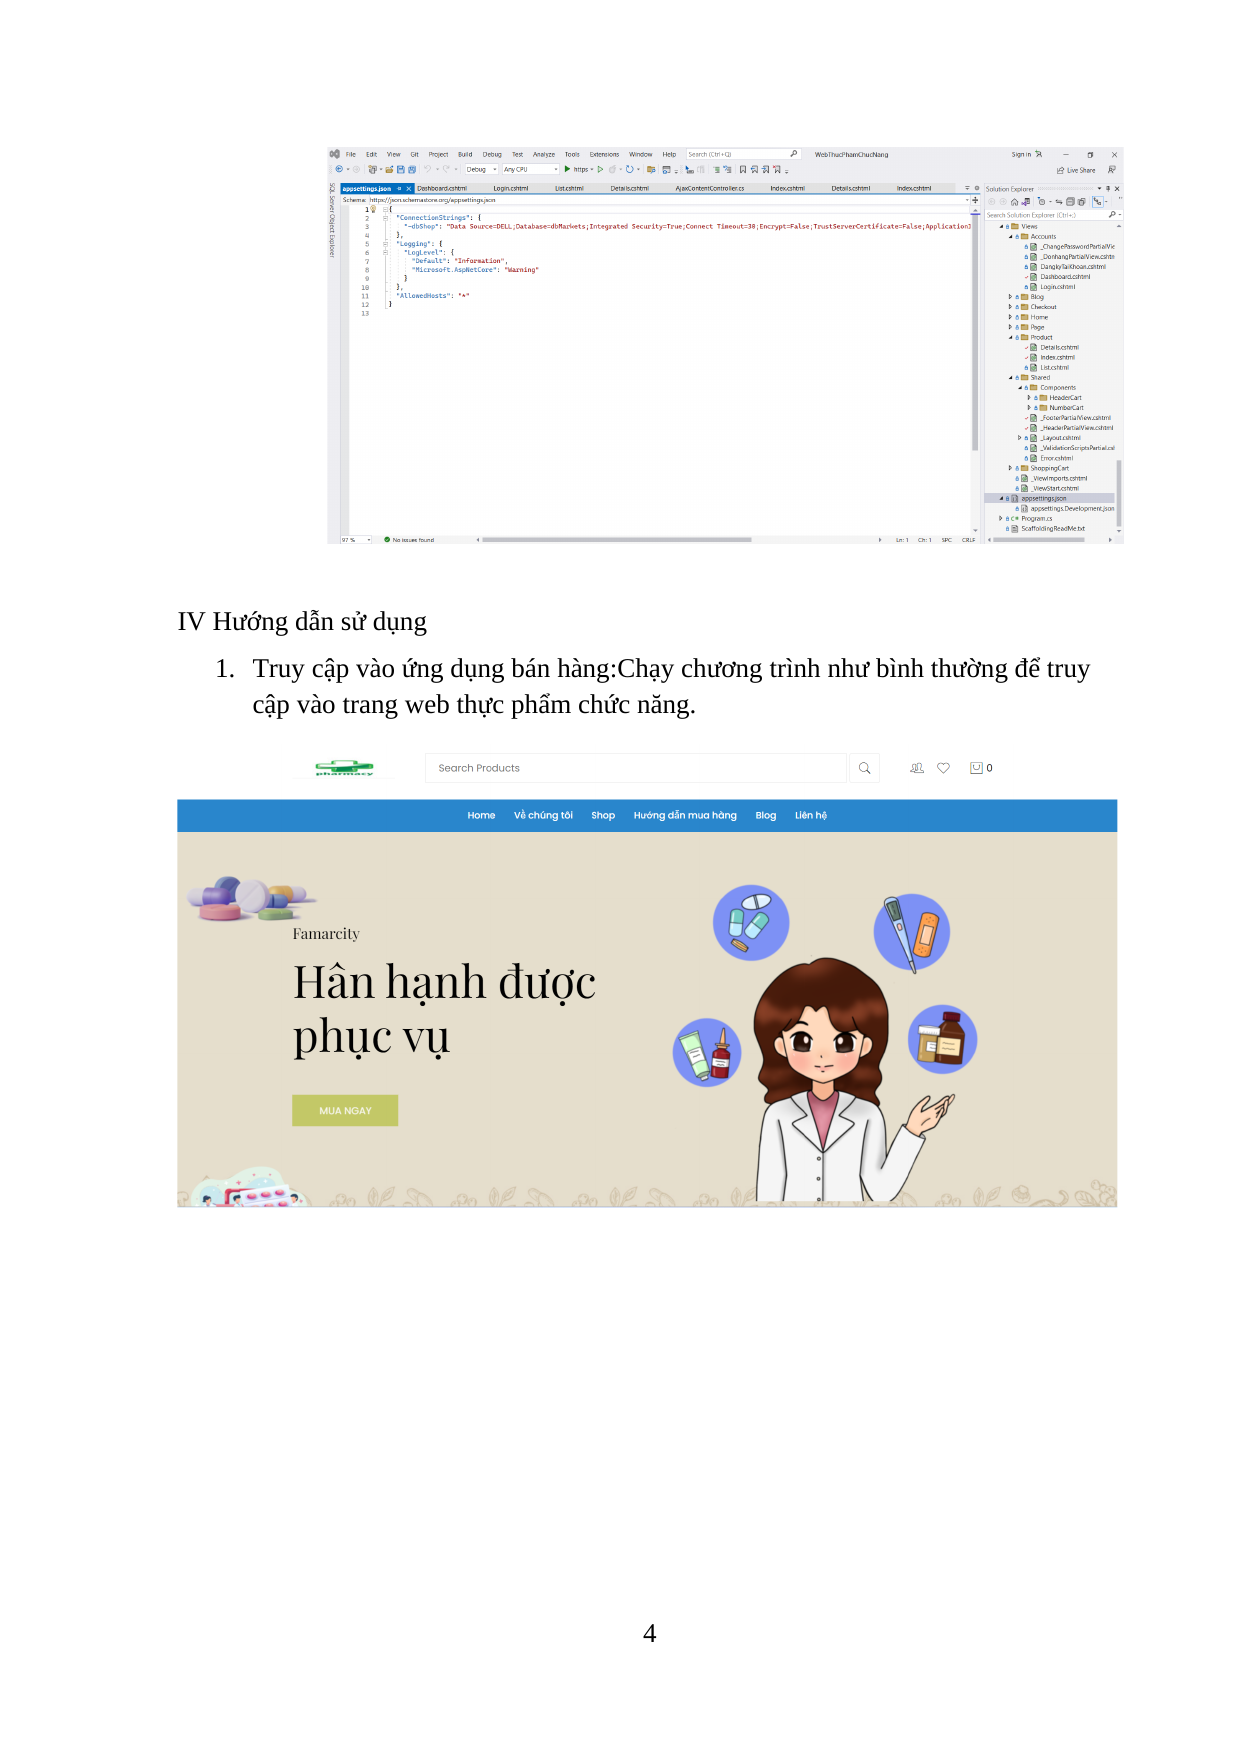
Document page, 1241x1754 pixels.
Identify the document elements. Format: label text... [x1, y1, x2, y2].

picture [177, 744, 1118, 1208]
picture [327, 147, 1124, 544]
text IV Hướng dẫn sử dụng [177, 606, 1122, 637]
list Truy cập vào ứng dụng bán hàng:Chạy chương trình như bình thường để truy cập vào trang web thực phẩm chức năng. [215, 652, 1122, 719]
